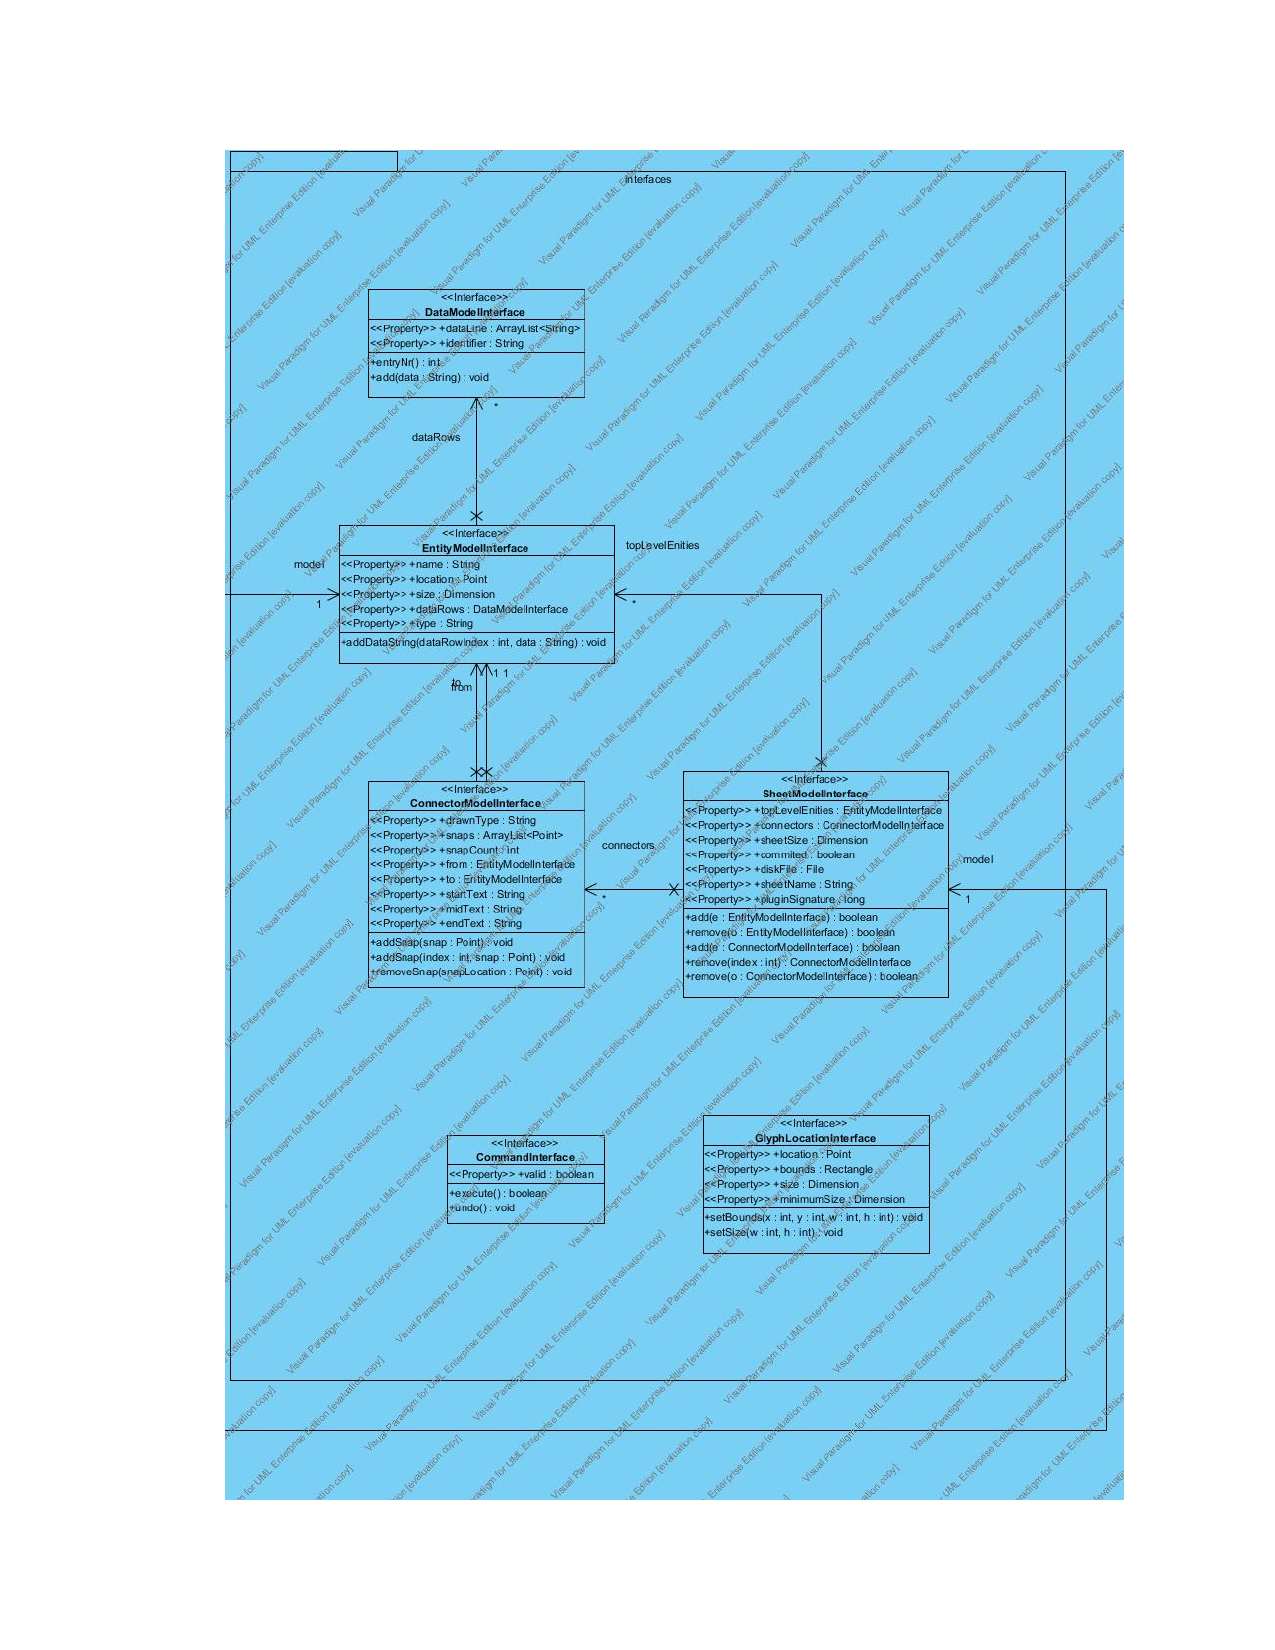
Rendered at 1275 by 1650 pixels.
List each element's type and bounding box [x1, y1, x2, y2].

picture [225, 150, 1124, 1500]
